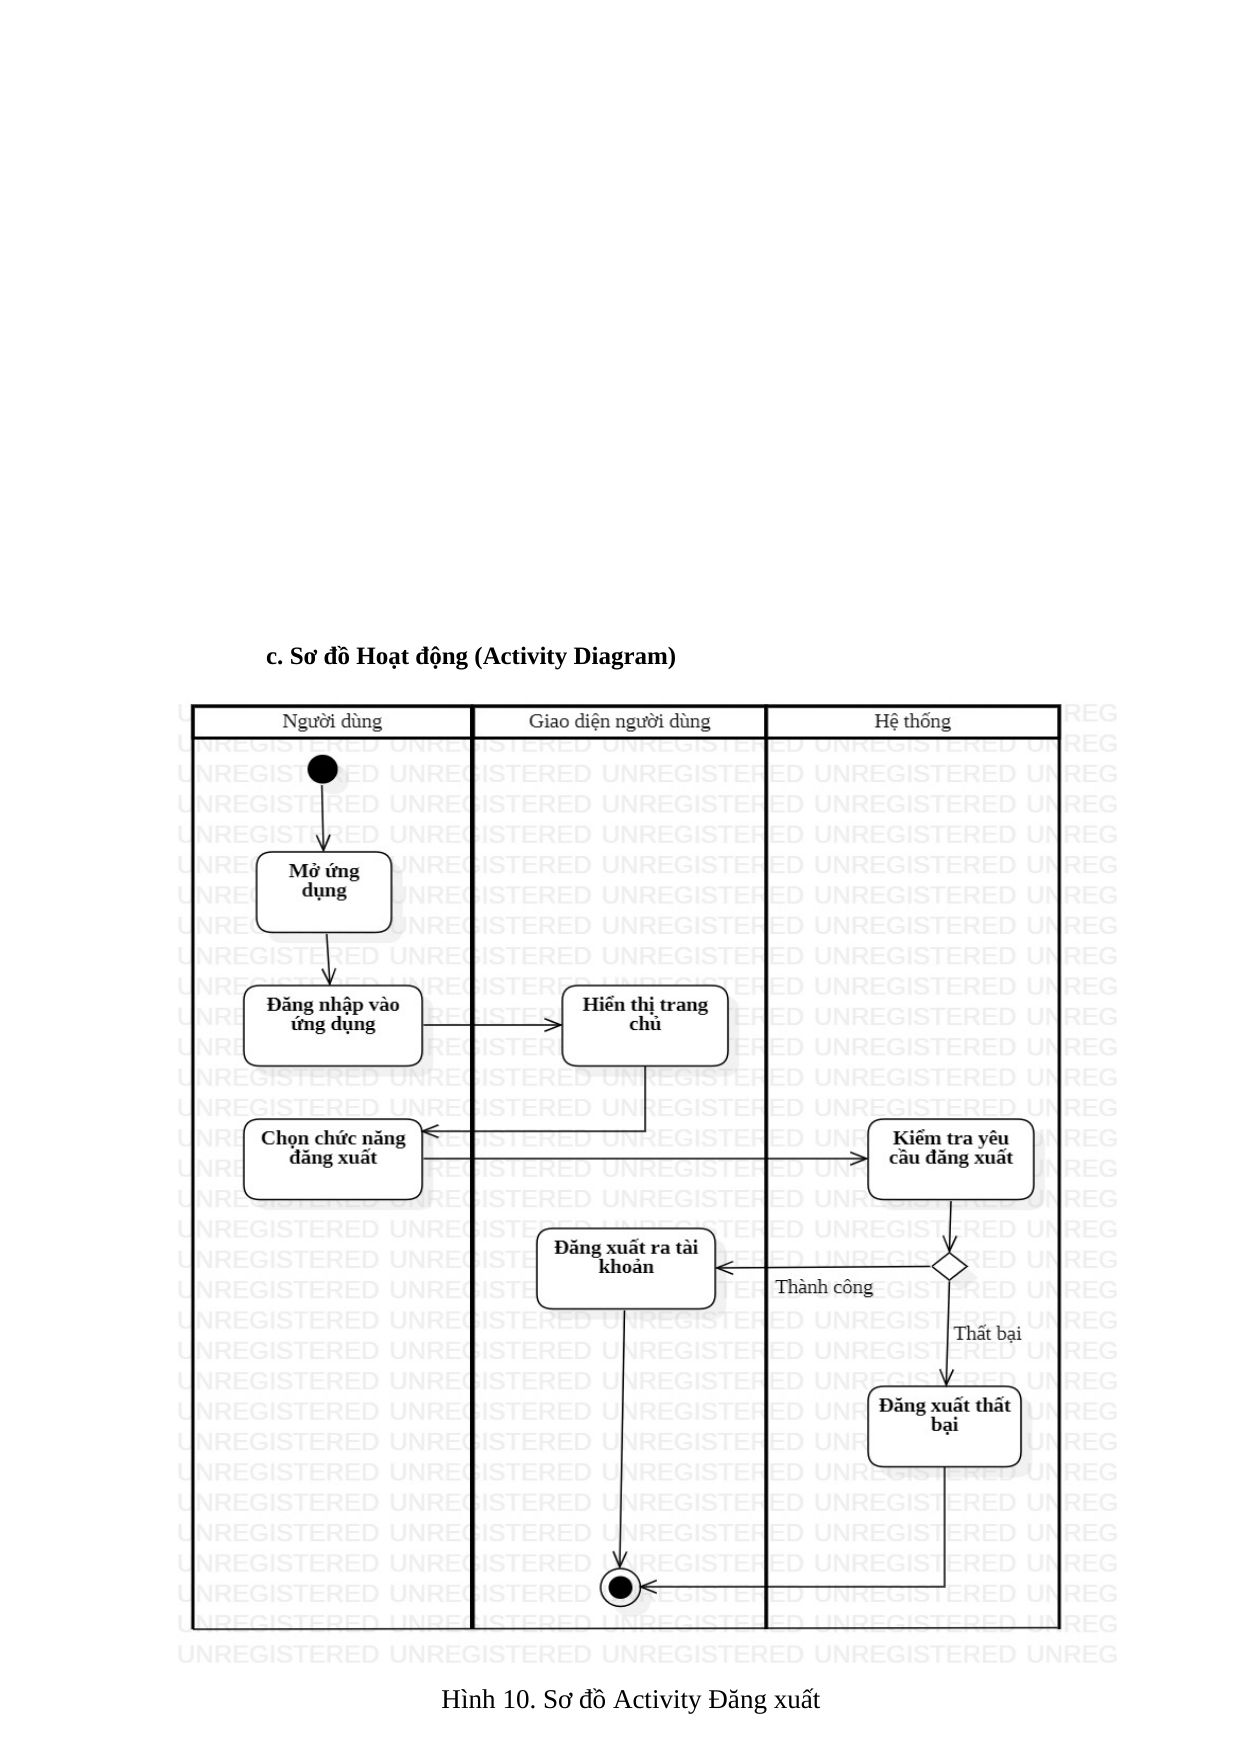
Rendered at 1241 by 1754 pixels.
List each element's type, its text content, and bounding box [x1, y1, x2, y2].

list Sơ đồ Hoạt động (Activity Diagram) [177, 641, 1122, 670]
picture [177, 691, 1117, 1687]
